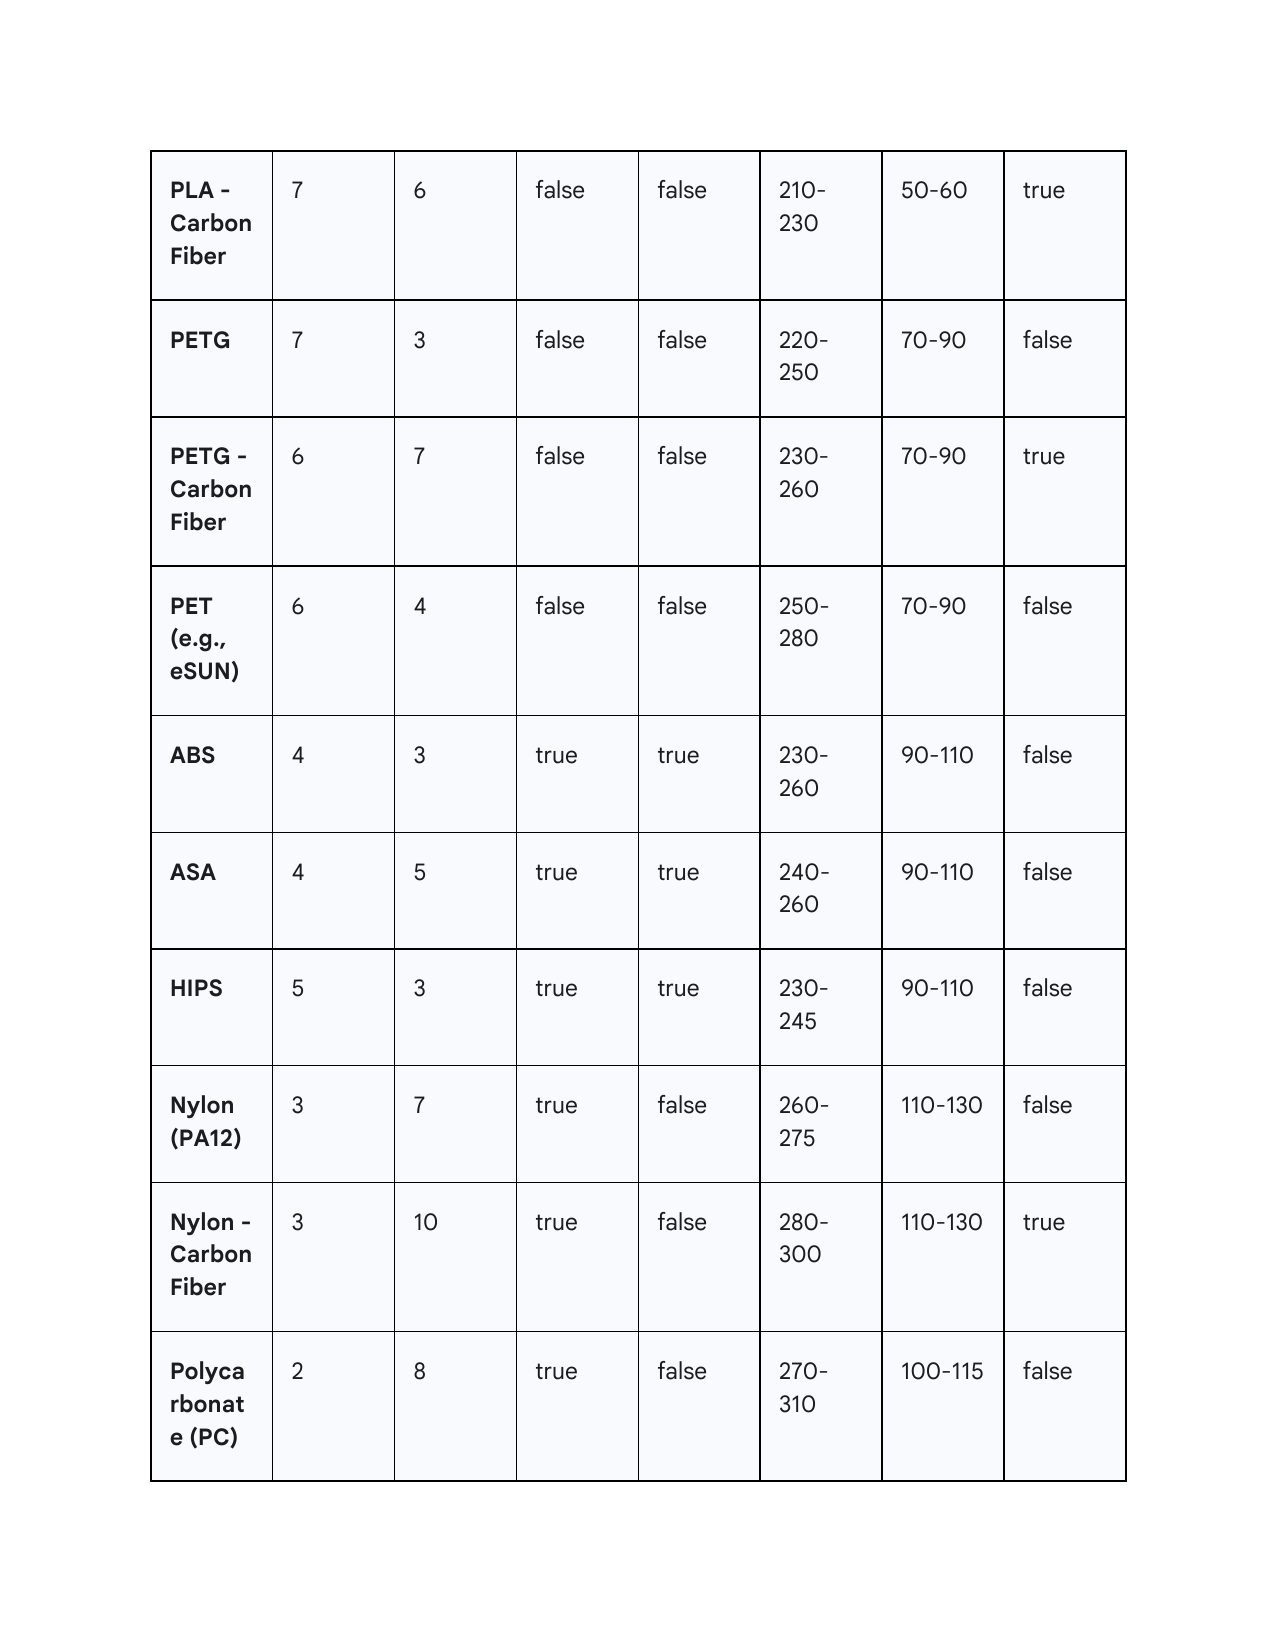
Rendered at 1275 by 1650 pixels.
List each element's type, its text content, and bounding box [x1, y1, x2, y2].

table_cell 3 [395, 716, 516, 831]
table_cell 3 [273, 1066, 394, 1181]
table_cell 7 [395, 1066, 516, 1181]
table_cell 220-250 [761, 301, 881, 416]
table_cell true [517, 833, 638, 948]
table_cell false [639, 1332, 759, 1480]
table_cell true [1005, 418, 1125, 565]
table_cell false [517, 567, 638, 715]
table_cell 6 [273, 567, 394, 715]
table_cell 10 [395, 1183, 516, 1331]
table_cell false [639, 1183, 759, 1331]
table_cell 2 [273, 1332, 394, 1480]
table_cell 250-280 [761, 567, 881, 715]
table_cell true [517, 1332, 638, 1480]
table_cell Polycarbonate (PC) [152, 1332, 272, 1480]
table_cell true [517, 950, 638, 1065]
table_cell 100-115 [883, 1332, 1003, 1480]
table_cell 90-110 [883, 950, 1003, 1065]
table_cell true [639, 833, 759, 948]
table_cell false [1005, 567, 1125, 715]
table_cell 7 [395, 418, 516, 565]
table_cell false [517, 152, 638, 299]
table_cell 7 [273, 152, 394, 299]
table_cell 6 [395, 152, 516, 299]
table_cell ABS [152, 716, 272, 831]
table_cell false [1005, 950, 1125, 1065]
table_cell 3 [395, 950, 516, 1065]
table_cell 5 [273, 950, 394, 1065]
table_cell false [517, 418, 638, 565]
table_cell 70-90 [883, 418, 1003, 565]
table_cell 280-300 [761, 1183, 881, 1331]
table_cell false [1005, 716, 1125, 831]
table_cell false [1005, 833, 1125, 948]
table_cell 4 [273, 833, 394, 948]
table_cell 110-130 [883, 1183, 1003, 1331]
table_cell Nylon (PA12) [152, 1066, 272, 1181]
table_cell PETG [152, 301, 272, 416]
table_cell 90-110 [883, 716, 1003, 831]
table_cell Nylon - Carbon Fiber [152, 1183, 272, 1331]
table_cell false [517, 301, 638, 416]
table_cell true [1005, 152, 1125, 299]
table_cell true [639, 950, 759, 1065]
table_cell 90-110 [883, 833, 1003, 948]
table_cell 4 [395, 567, 516, 715]
table_cell 230-260 [761, 418, 881, 565]
table_cell 8 [395, 1332, 516, 1480]
table_cell PLA - Carbon Fiber [152, 152, 272, 299]
table_cell false [639, 152, 759, 299]
table_cell 6 [273, 418, 394, 565]
table_cell false [639, 301, 759, 416]
table_cell false [1005, 301, 1125, 416]
table_cell false [1005, 1332, 1125, 1480]
table_cell 7 [273, 301, 394, 416]
table_cell 230-245 [761, 950, 881, 1065]
table_cell 240-260 [761, 833, 881, 948]
table_cell 50-60 [883, 152, 1003, 299]
table_cell 230-260 [761, 716, 881, 831]
table_cell HIPS [152, 950, 272, 1065]
table_cell true [517, 1183, 638, 1331]
table_cell 260-275 [761, 1066, 881, 1181]
table_cell false [639, 418, 759, 565]
table_cell PET (e.g., eSUN) [152, 567, 272, 715]
table_cell true [517, 1066, 638, 1181]
table_cell 270-310 [761, 1332, 881, 1480]
table_cell 5 [395, 833, 516, 948]
table_cell ASA [152, 833, 272, 948]
table_cell PETG - Carbon Fiber [152, 418, 272, 565]
table_cell 4 [273, 716, 394, 831]
table_cell false [639, 1066, 759, 1181]
table_cell true [639, 716, 759, 831]
table_cell 70-90 [883, 567, 1003, 715]
table_cell false [1005, 1066, 1125, 1181]
table_cell 3 [395, 301, 516, 416]
table_cell 3 [273, 1183, 394, 1331]
table_cell true [517, 716, 638, 831]
table_cell true [1005, 1183, 1125, 1331]
table_cell false [639, 567, 759, 715]
table_cell 210-230 [761, 152, 881, 299]
table_cell 110-130 [883, 1066, 1003, 1181]
table_cell 70-90 [883, 301, 1003, 416]
